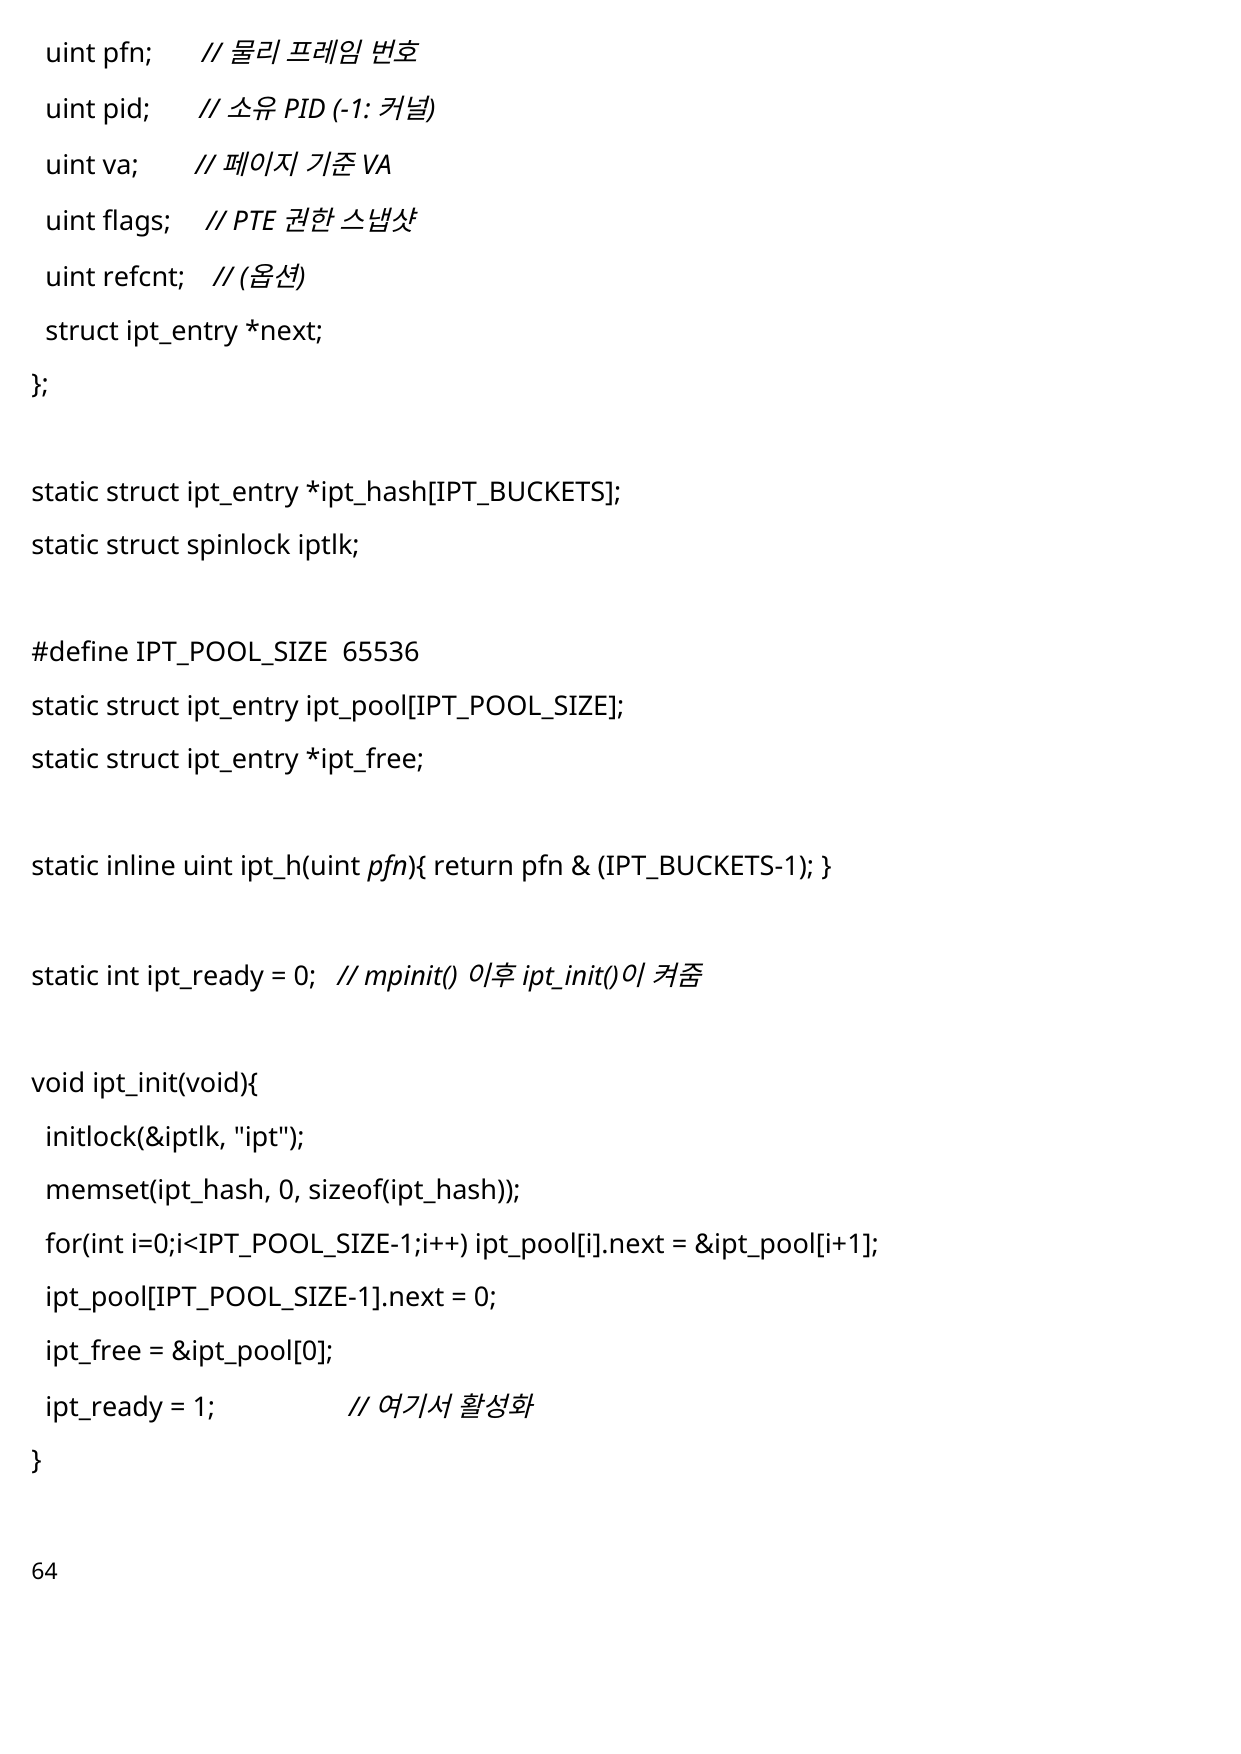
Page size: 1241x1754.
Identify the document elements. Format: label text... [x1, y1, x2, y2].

text for(int i=0;i<IPT_POOL_SIZE-1;i++) ipt_pool[i].next = &ipt_pool[i+1]; [31, 1224, 1209, 1261]
text static int ipt_ready = 0; // mpinit() 이후 ipt_init()이 켜줌 [31, 954, 1209, 993]
text static inline uint ipt_h(uint pfn){ return pfn & (IPT_BUCKETS-1); } [31, 847, 1209, 884]
text }; [31, 365, 1209, 402]
text initlock(&iptlk, "ipt"); [31, 1117, 1209, 1154]
text uint va; // 페이지 기준 VA [31, 143, 1209, 183]
text uint pid; // 소유 PID (-1: 커널) [31, 87, 1209, 127]
text uint flags; // PTE 권한 스냅샷 [31, 199, 1209, 239]
text ipt_ready = 1; // 여기서 활성화 [31, 1385, 1209, 1424]
text memset(ipt_hash, 0, sizeof(ipt_hash)); [31, 1171, 1209, 1207]
text static struct ipt_entry ipt_pool[IPT_POOL_SIZE]; [31, 686, 1209, 723]
text ipt_free = &ipt_pool[0]; [31, 1331, 1209, 1368]
text uint refcnt; // (옵션) [31, 255, 1209, 295]
text static struct ipt_entry *ipt_free; [31, 740, 1209, 777]
text static struct spinlock iptlk; [31, 526, 1209, 562]
text } [31, 1441, 1209, 1478]
text ipt_pool[IPT_POOL_SIZE-1].next = 0; [31, 1278, 1209, 1314]
text void ipt_init(void){ [31, 1063, 1209, 1100]
text #define IPT_POOL_SIZE 65536 [31, 633, 1209, 669]
text uint pfn; // 물리 프레임 번호 [31, 31, 1209, 71]
text struct ipt_entry *next; [31, 311, 1209, 348]
text static struct ipt_entry *ipt_hash[IPT_BUCKETS]; [31, 472, 1209, 509]
